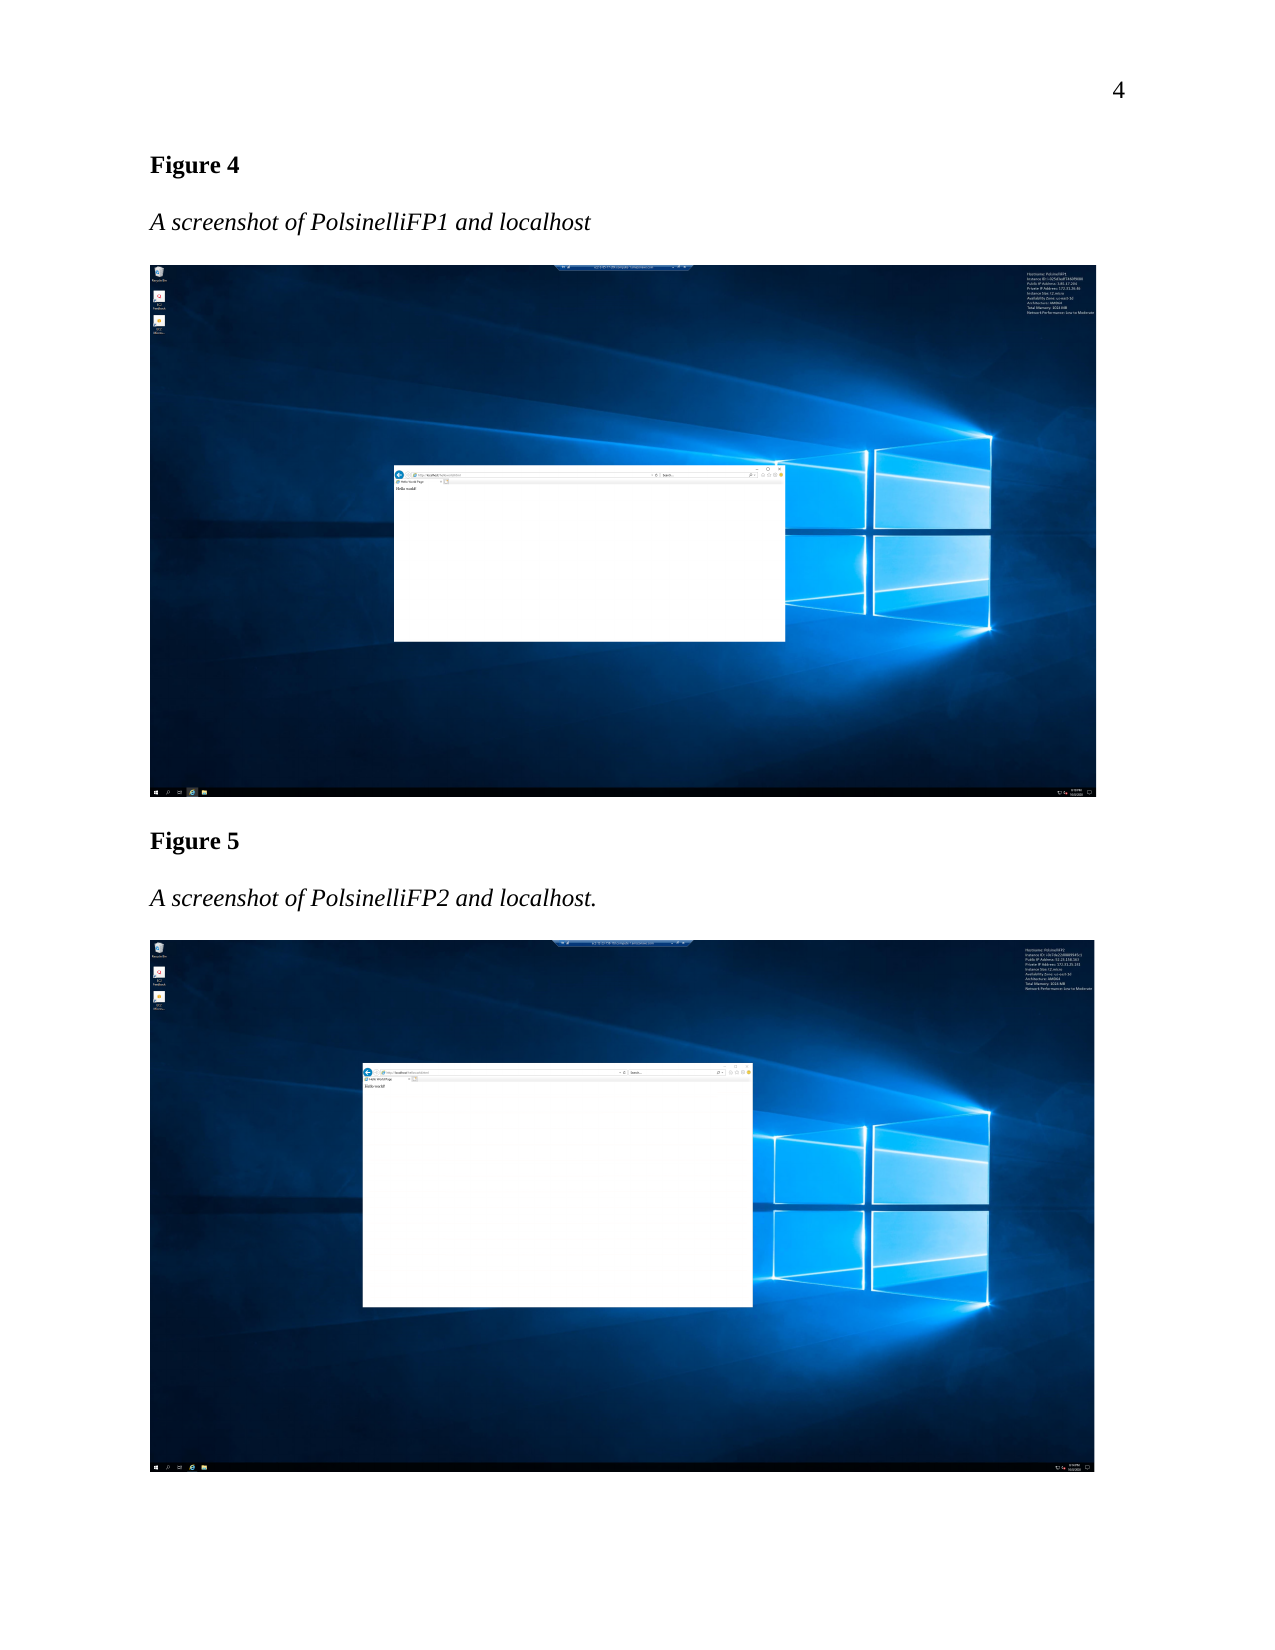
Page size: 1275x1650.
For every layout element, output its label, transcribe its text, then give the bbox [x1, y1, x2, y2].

text A screenshot of PolsinelliFP1 and localhost [150, 207, 1125, 236]
picture [150, 940, 1095, 1472]
text Figure 4 [150, 150, 1125, 179]
picture [150, 265, 1097, 797]
text A screenshot of PolsinelliFP2 and localhost. [150, 883, 1125, 912]
text Figure 5 [150, 826, 1125, 854]
